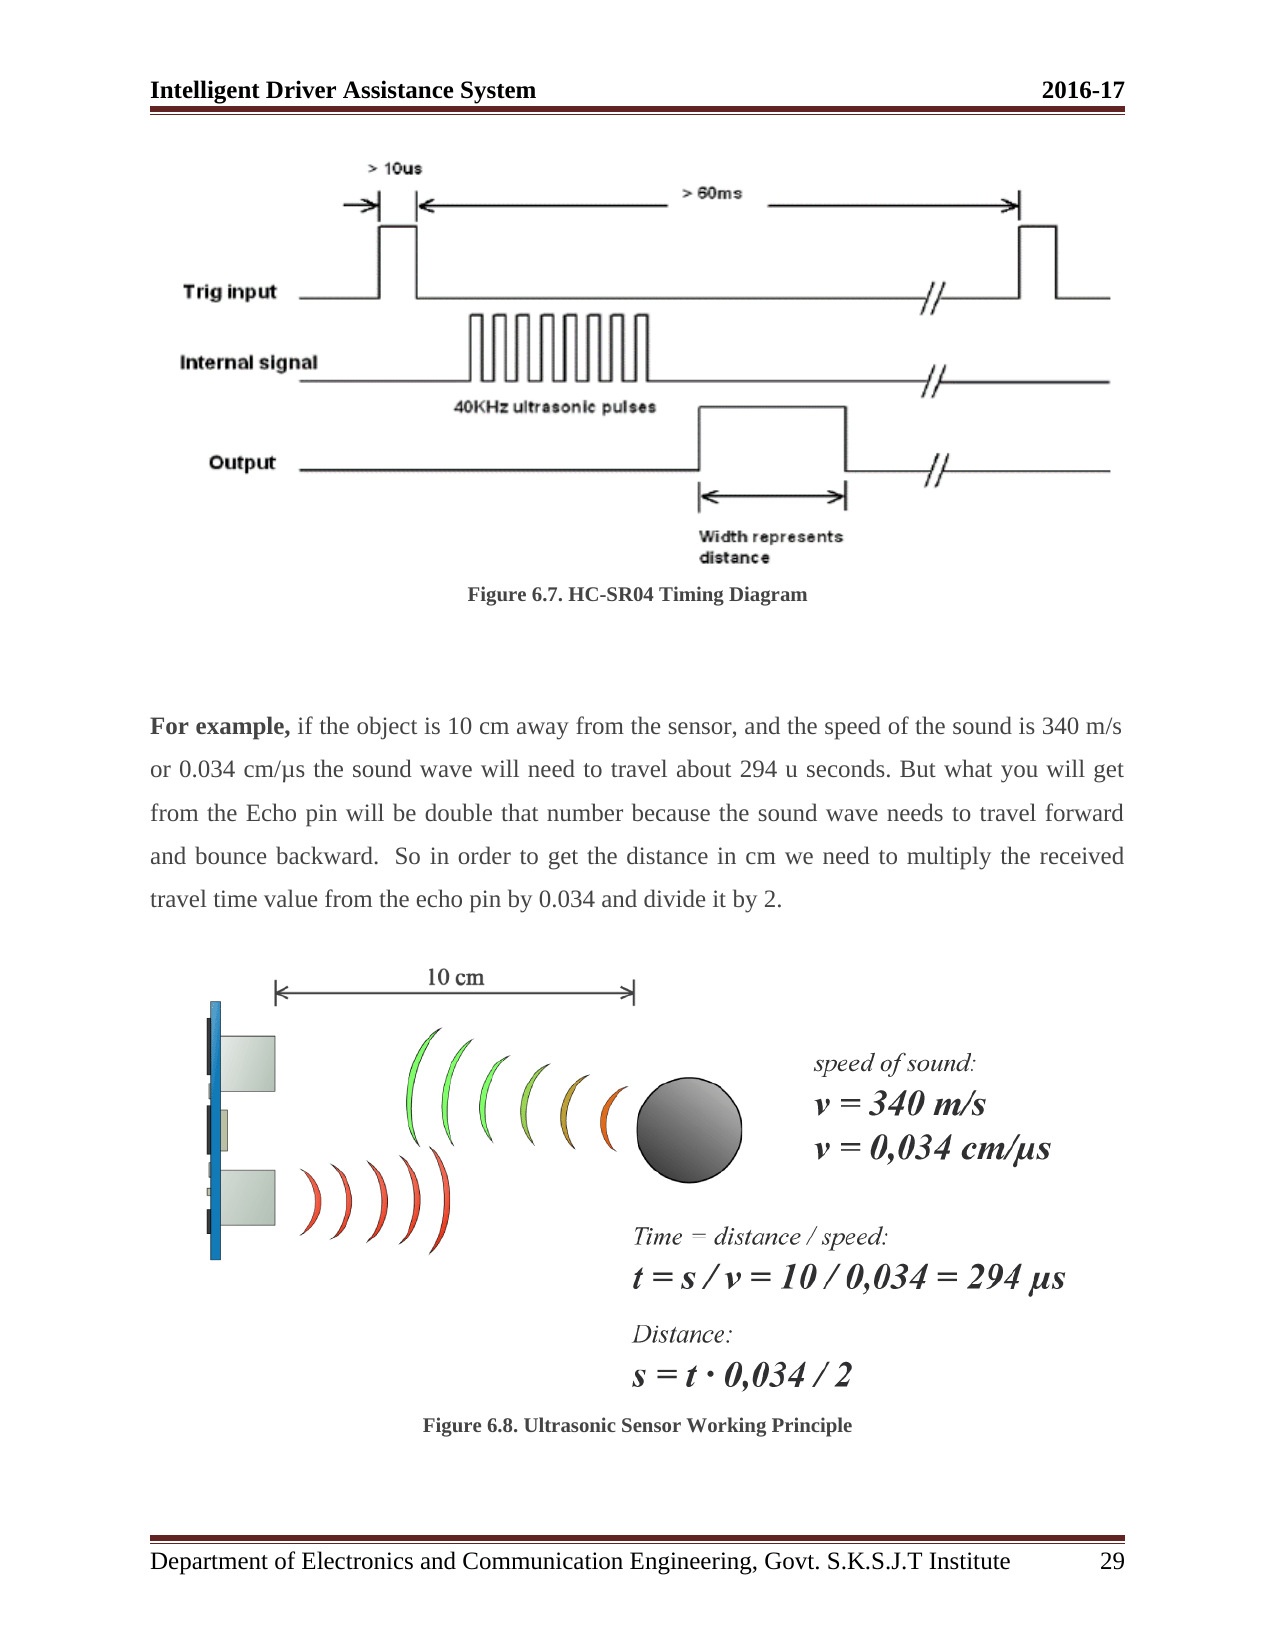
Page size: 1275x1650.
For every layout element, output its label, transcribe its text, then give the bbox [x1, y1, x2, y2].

picture [150, 150, 1125, 571]
picture [180, 952, 1096, 1414]
text For example, if the object is 10 cm away from the sensor, and the speed of the sound is 340 m/s or 0.034 cm/µs the sound wave will need to travel about 294 u seconds. But what you will get from the Echo pin will be double that number because the sound wave needs to travel forward and bounce backward. So in order to get the distance in cm we need to multiply the received travel time value from the echo pin by 0.034 and divide it by 2. [150, 711, 1125, 913]
text Figure 6.7. HC-SR04 Timing Diagram [150, 571, 1125, 606]
